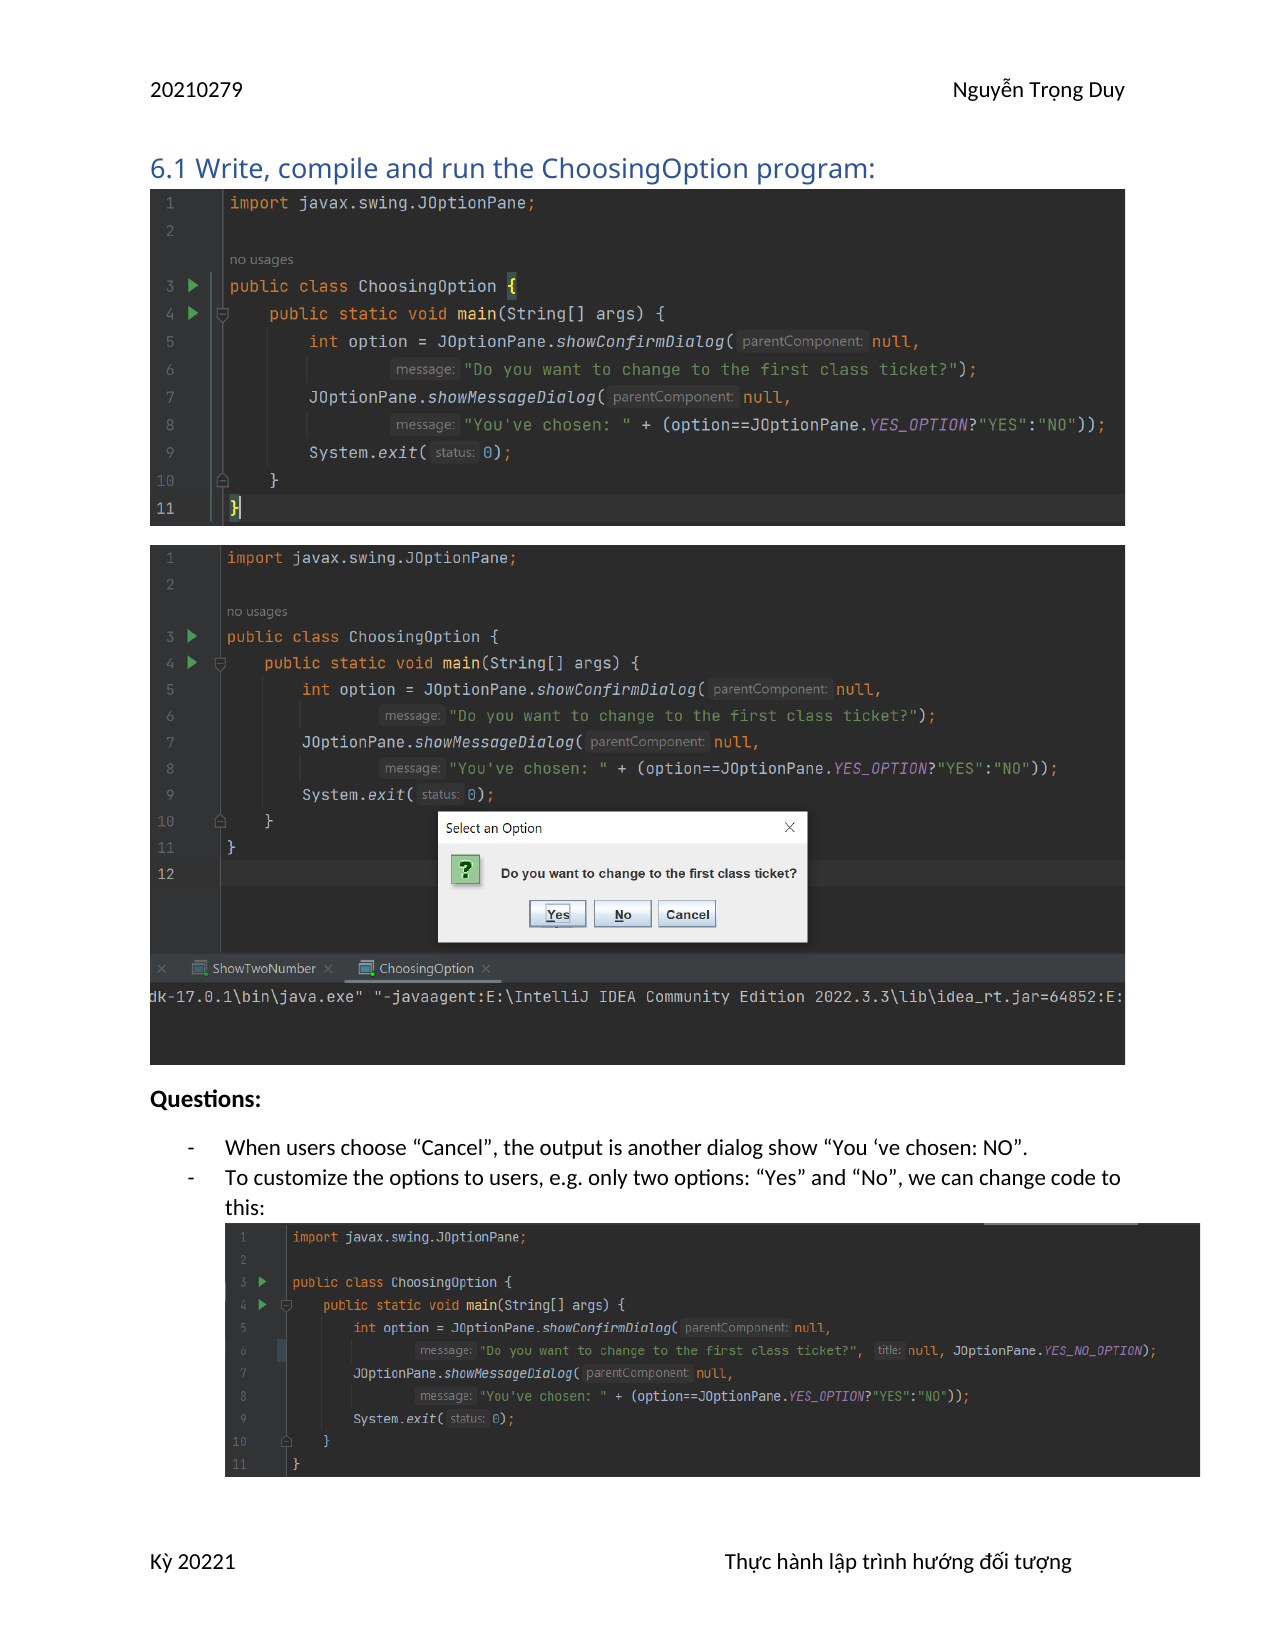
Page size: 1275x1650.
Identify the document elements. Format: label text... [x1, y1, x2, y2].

picture [150, 189, 1125, 526]
picture [225, 1223, 1200, 1477]
subtitle 6.1 Write, compile and run the ChoosingOption program: [150, 150, 1125, 187]
picture [150, 545, 1125, 1065]
list When users choose “Cancel”, the output is another dialog show “You ‘ve chosen: NO”. [187, 1133, 1125, 1161]
list To customize the options to users, e.g. only two options: “Yes” and “No”, we can change code to this: [187, 1163, 1125, 1221]
text Questions: [150, 1083, 1125, 1114]
